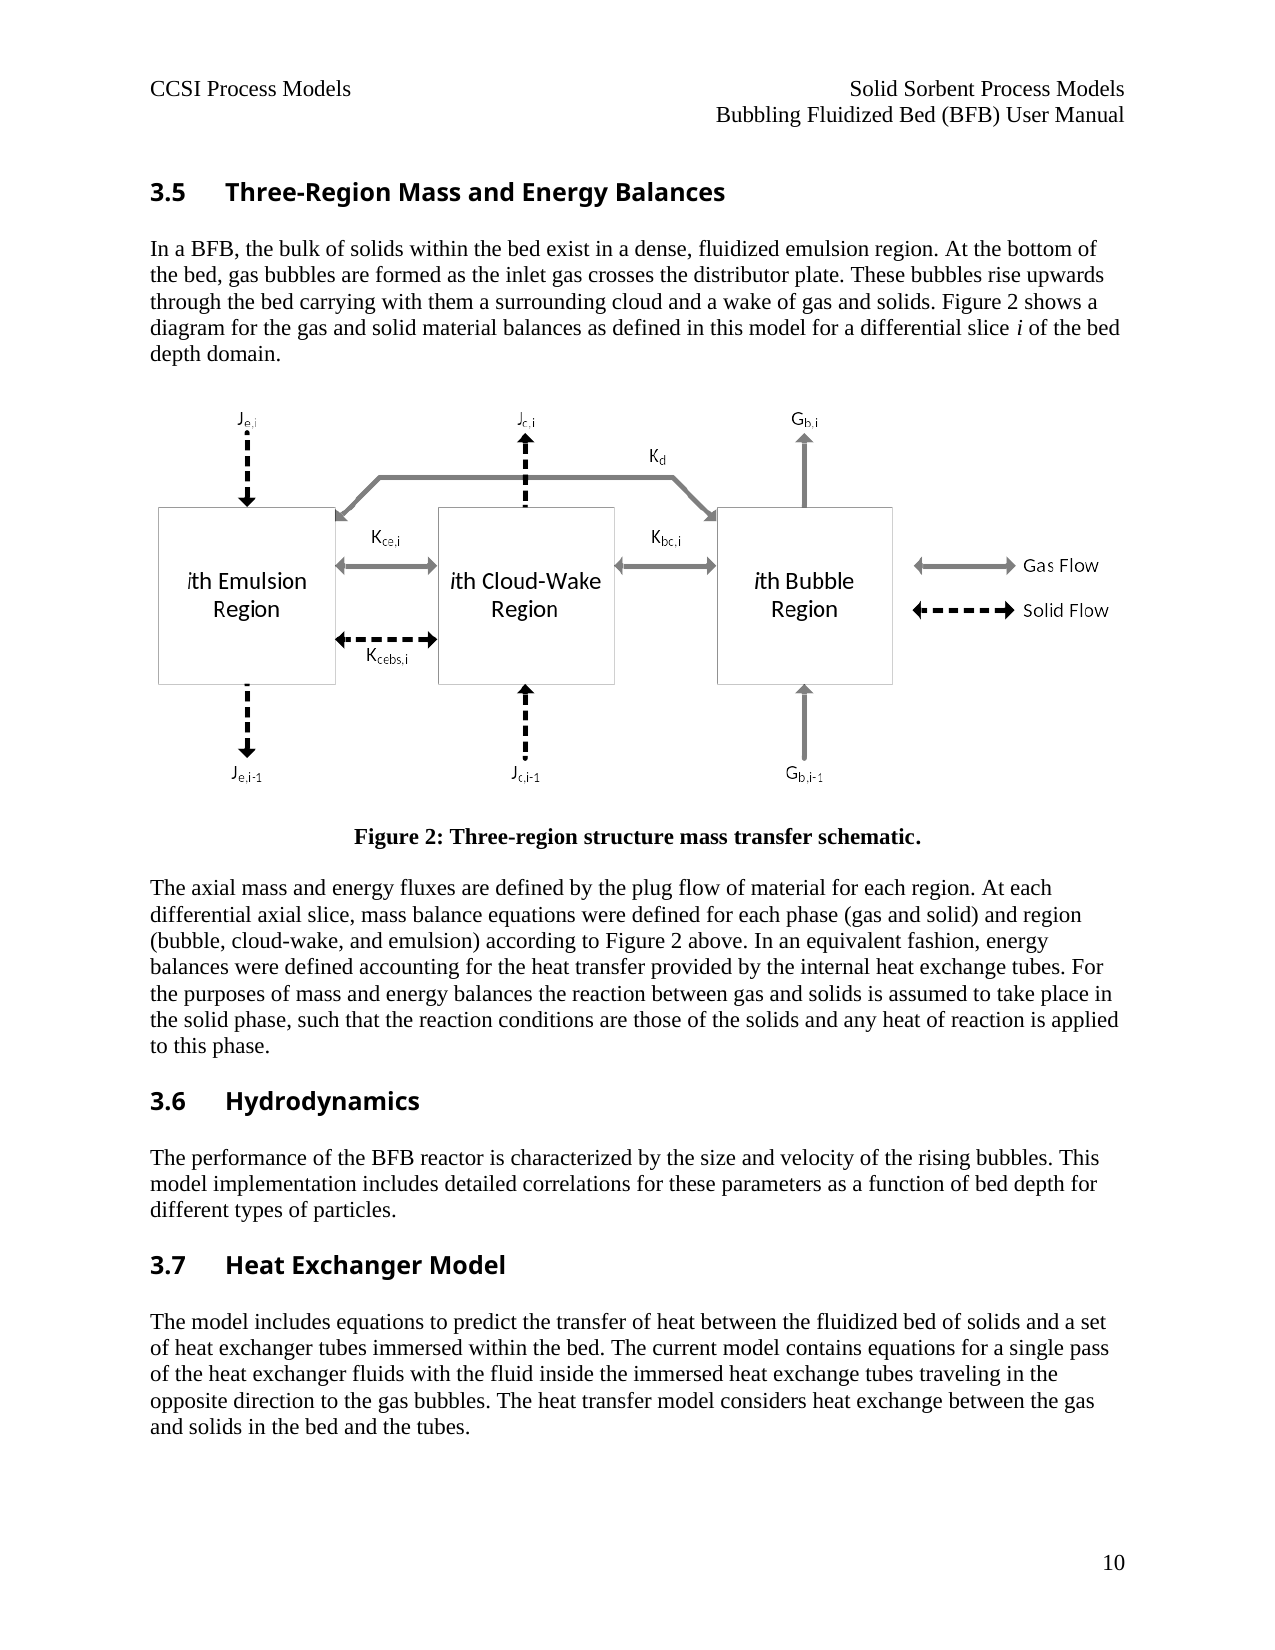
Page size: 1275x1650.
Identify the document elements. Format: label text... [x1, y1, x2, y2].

subtitle Heat Exchanger Model [150, 1248, 1125, 1282]
subtitle Three-Region Mass and Energy Balances [150, 175, 1125, 209]
text Figure 2: Three-region structure mass transfer schematic. [150, 823, 1125, 849]
text The performance of the BFB reactor is characterized by the size and velocity of the rising bubbles. This model implementation includes detailed correlations for these parameters as a function of bed depth for different types of particles. [150, 1144, 1125, 1223]
subtitle Hydrodynamics [150, 1084, 1125, 1118]
text In a BFB, the bulk of solids within the bed exist in a dense, fluidized emulsion region. At the bottom of the bed, gas bubbles are formed as the inlet gas crosses the distributor plate. These bubbles rise upwards through the bed carrying with them a surrounding cloud and a wake of gas and solids. Figure 2 shows a diagram for the gas and solid material balances as defined in this model for a differential slice i of the bed depth domain. [150, 235, 1125, 367]
text The model includes equations to predict the transfer of heat between the fluidized bed of solids and a set of heat exchanger tubes immersed within the bed. The current model contains equations for a single pass of the heat exchanger fluids with the fluid inside the immersed heat exchange tubes traveling in the opposite direction to the gas bubbles. The heat transfer model considers heat exchange between the gas and solids in the bed and the tubes. [150, 1308, 1125, 1439]
text The axial mass and energy fluxes are defined by the plug flow of material for each region. At each differential axial slice, mass balance equations were defined for each phase (gas and solid) and region (bubble, cloud-wake, and emulsion) according to Figure 2 above. In an equivalent fashion, energy balances were defined accounting for the heat transfer provided by the internal heat exchange tubes. For the purposes of mass and energy balances the reaction between gas and solids is assumed to take place in the solid phase, such that the reaction conditions are those of the solids and any heat of reaction is applied to this phase. [150, 874, 1125, 1059]
